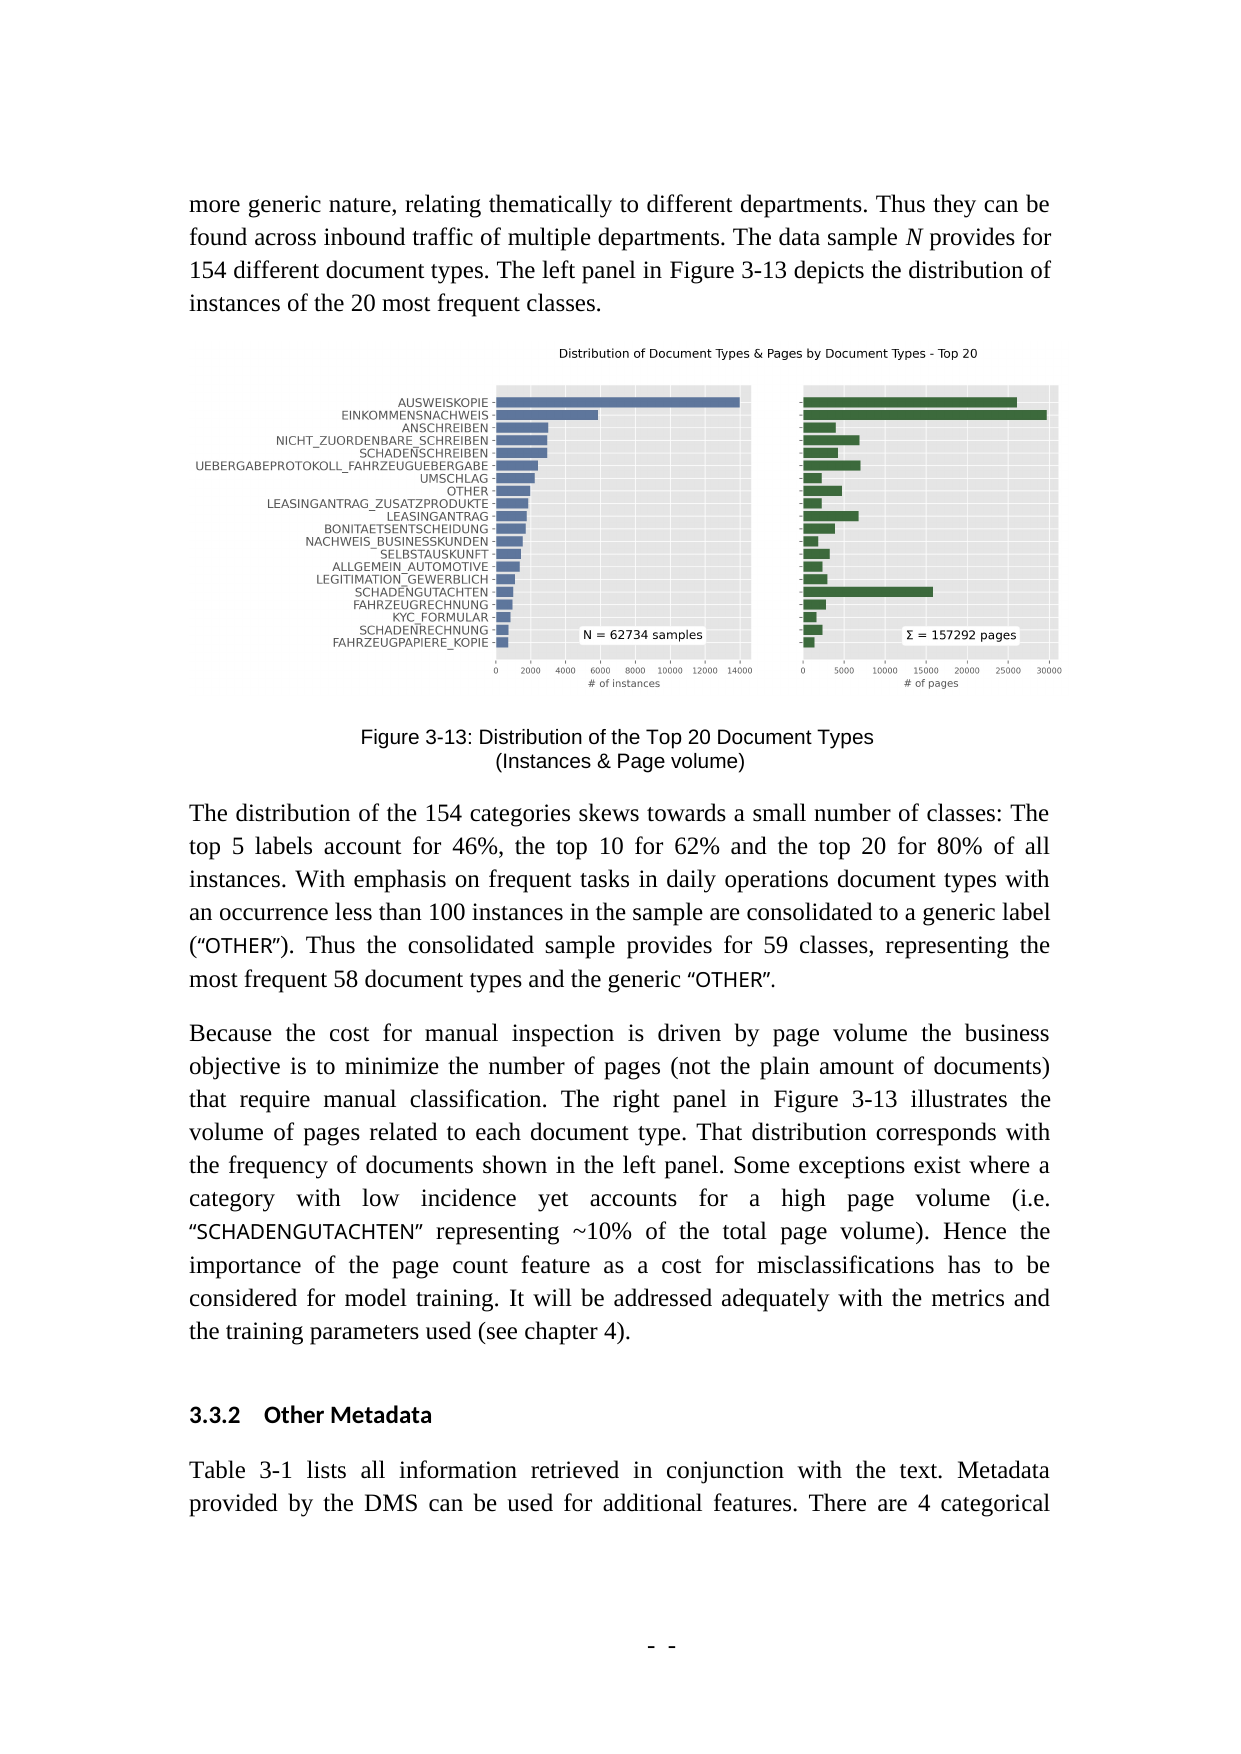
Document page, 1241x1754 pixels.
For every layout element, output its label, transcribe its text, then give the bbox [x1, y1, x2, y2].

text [189, 1455, 1051, 1517]
picture [188, 341, 1069, 696]
text The distribution of the 154 categories skews towards a small number of classes: The top 5 labels account for 46%, the top 10 for 62% and the top 20 for 80% of all instances. With emphasis on frequent tasks in daily operations document types with an occurrence less than 100 instances in the sample are consolidated to a generic label (“OTHER”). Thus the consolidated sample provides for 59 classes, representing the most frequent 58 document types and the generic “OTHER”. [189, 798, 1051, 993]
subtitle Other Metadata [189, 1399, 1051, 1430]
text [189, 189, 1051, 317]
